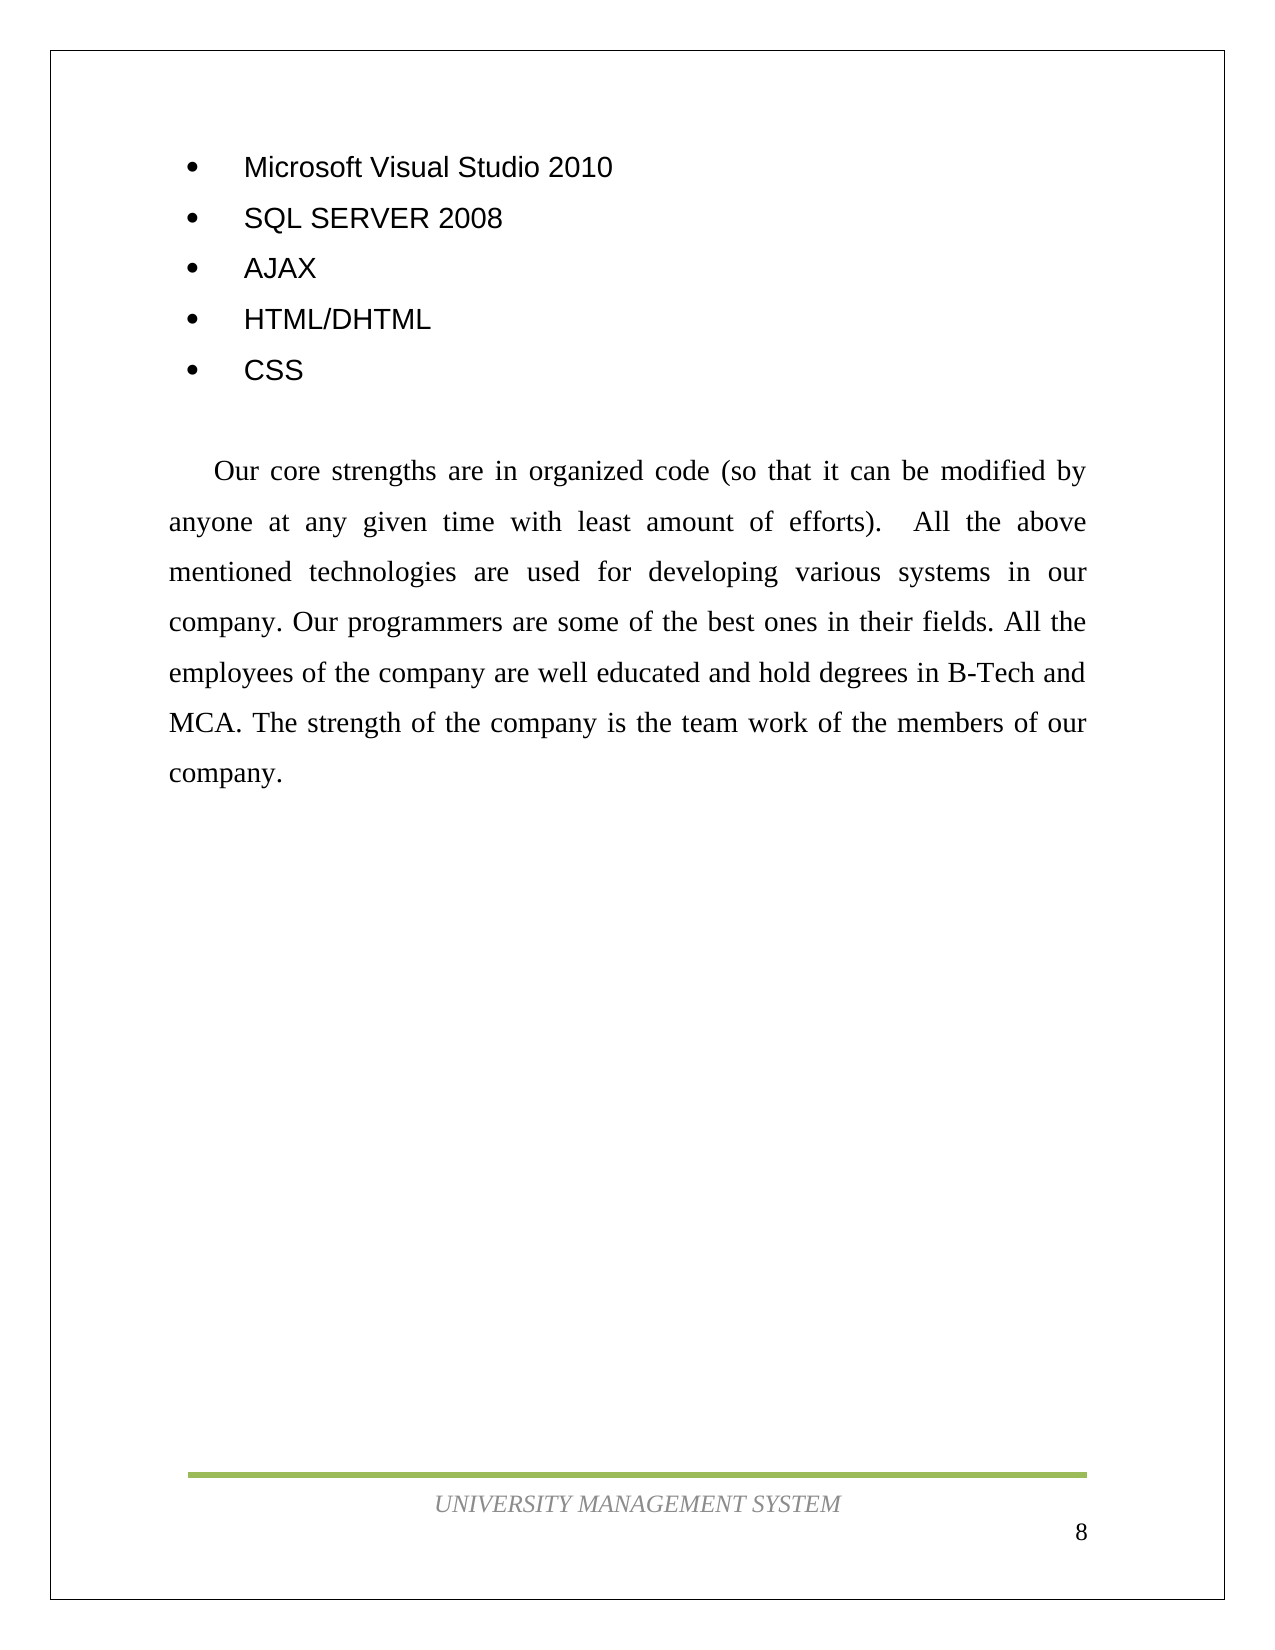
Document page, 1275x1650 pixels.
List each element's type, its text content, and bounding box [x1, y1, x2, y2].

list SQL SERVER 2008 [187, 201, 1087, 234]
list AJAX [187, 251, 1087, 285]
list Microsoft Visual Studio 2010 [187, 150, 1087, 184]
list HTML/DHTML [187, 302, 1087, 336]
text Our core strengths are in organized code (so that it can be modified by anyone at any given time with least amount of efforts). All the above mentioned technologies are used for developing various systems in our company. Our programmers are some of the best ones in their fields. All the employees of the company are well educated and hold degrees in B-Tech and MCA. The strength of the company is the team work of the members of our company. [169, 453, 1087, 789]
list CSS [187, 352, 1087, 386]
